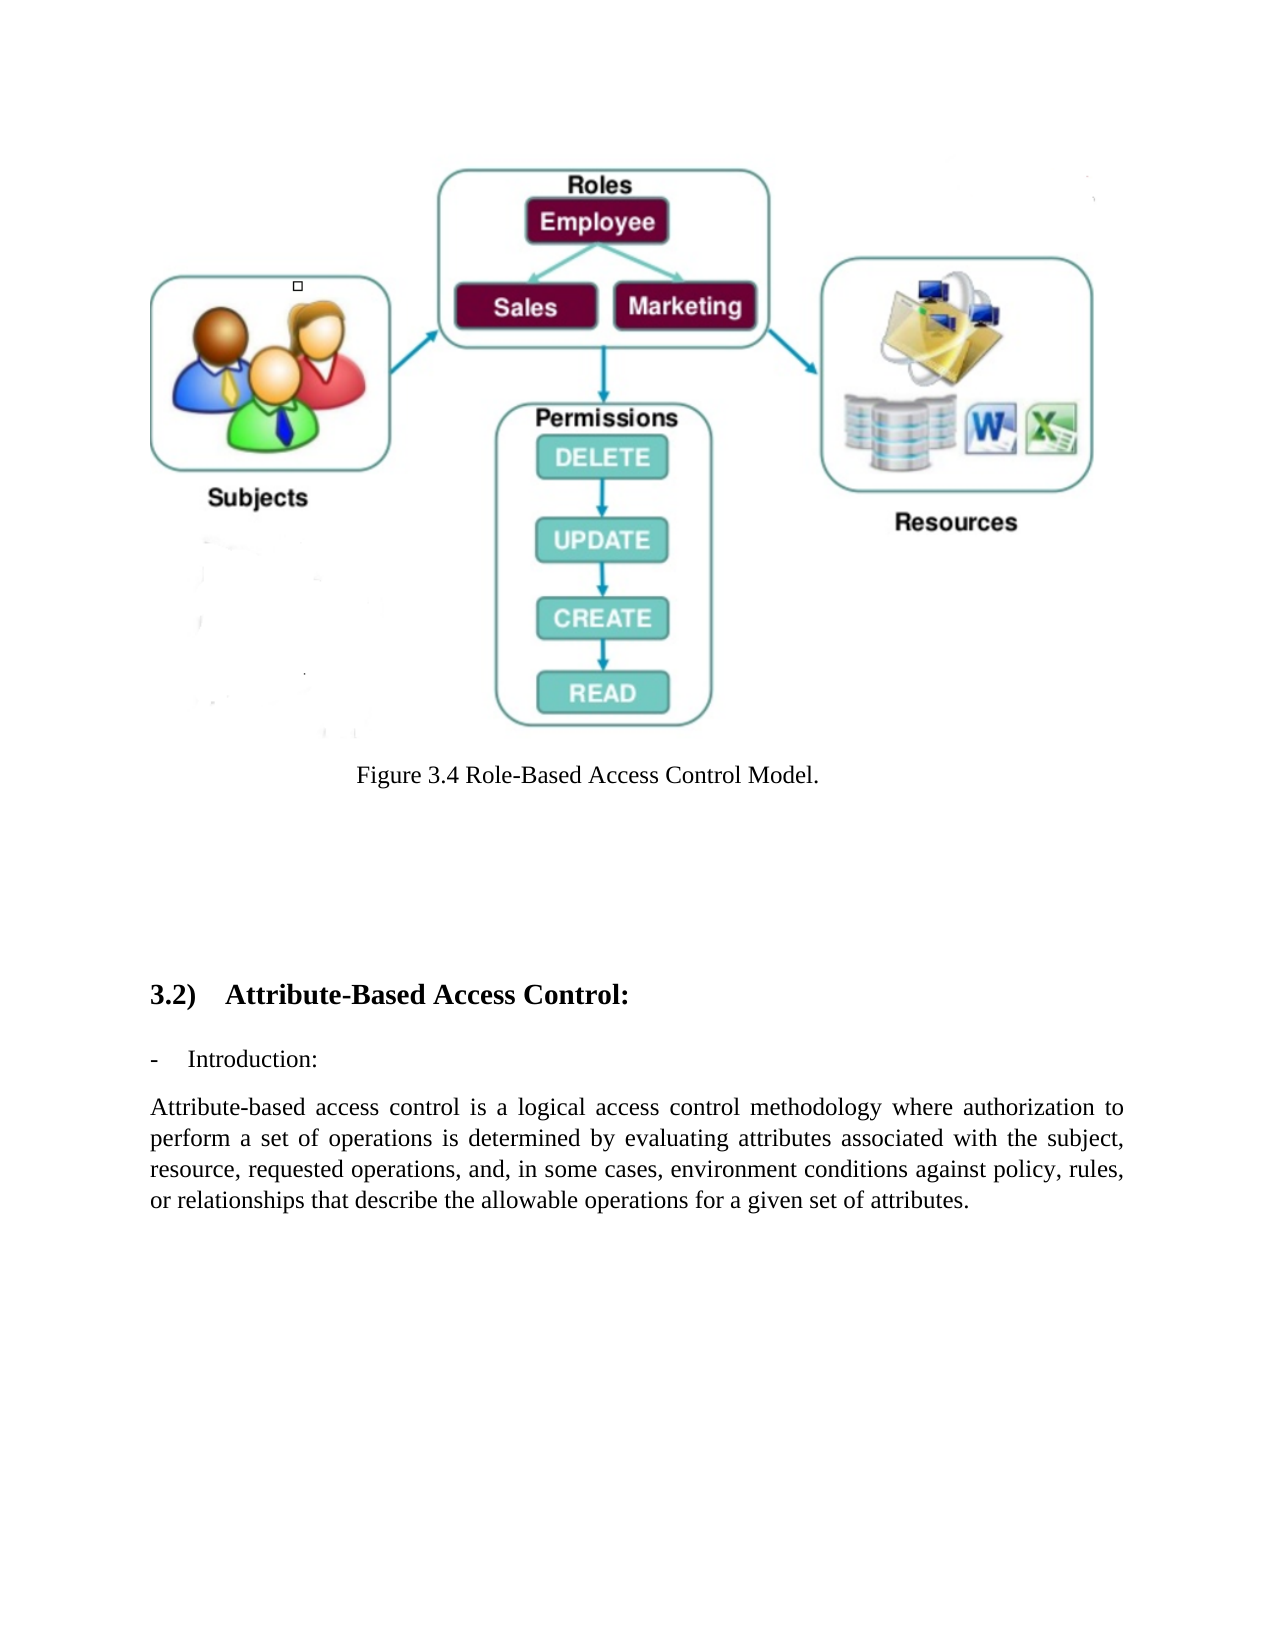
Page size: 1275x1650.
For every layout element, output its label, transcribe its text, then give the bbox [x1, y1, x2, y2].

list Figure 3.4 Role-Based Access Control Model. [262, 760, 1125, 789]
list Introduction: [150, 1044, 1125, 1073]
text Attribute-based access control is a logical access control methodology where authorization to perform a set of operations is determined by evaluating attributes associated with the subject, resource, requested operations, and, in some cases, environment conditions against policy, rules, or relationships that describe the allowable operations for a given set of attributes. [150, 1092, 1125, 1214]
list Attribute-Based Access Control: [150, 977, 1125, 1011]
picture [150, 150, 1110, 742]
